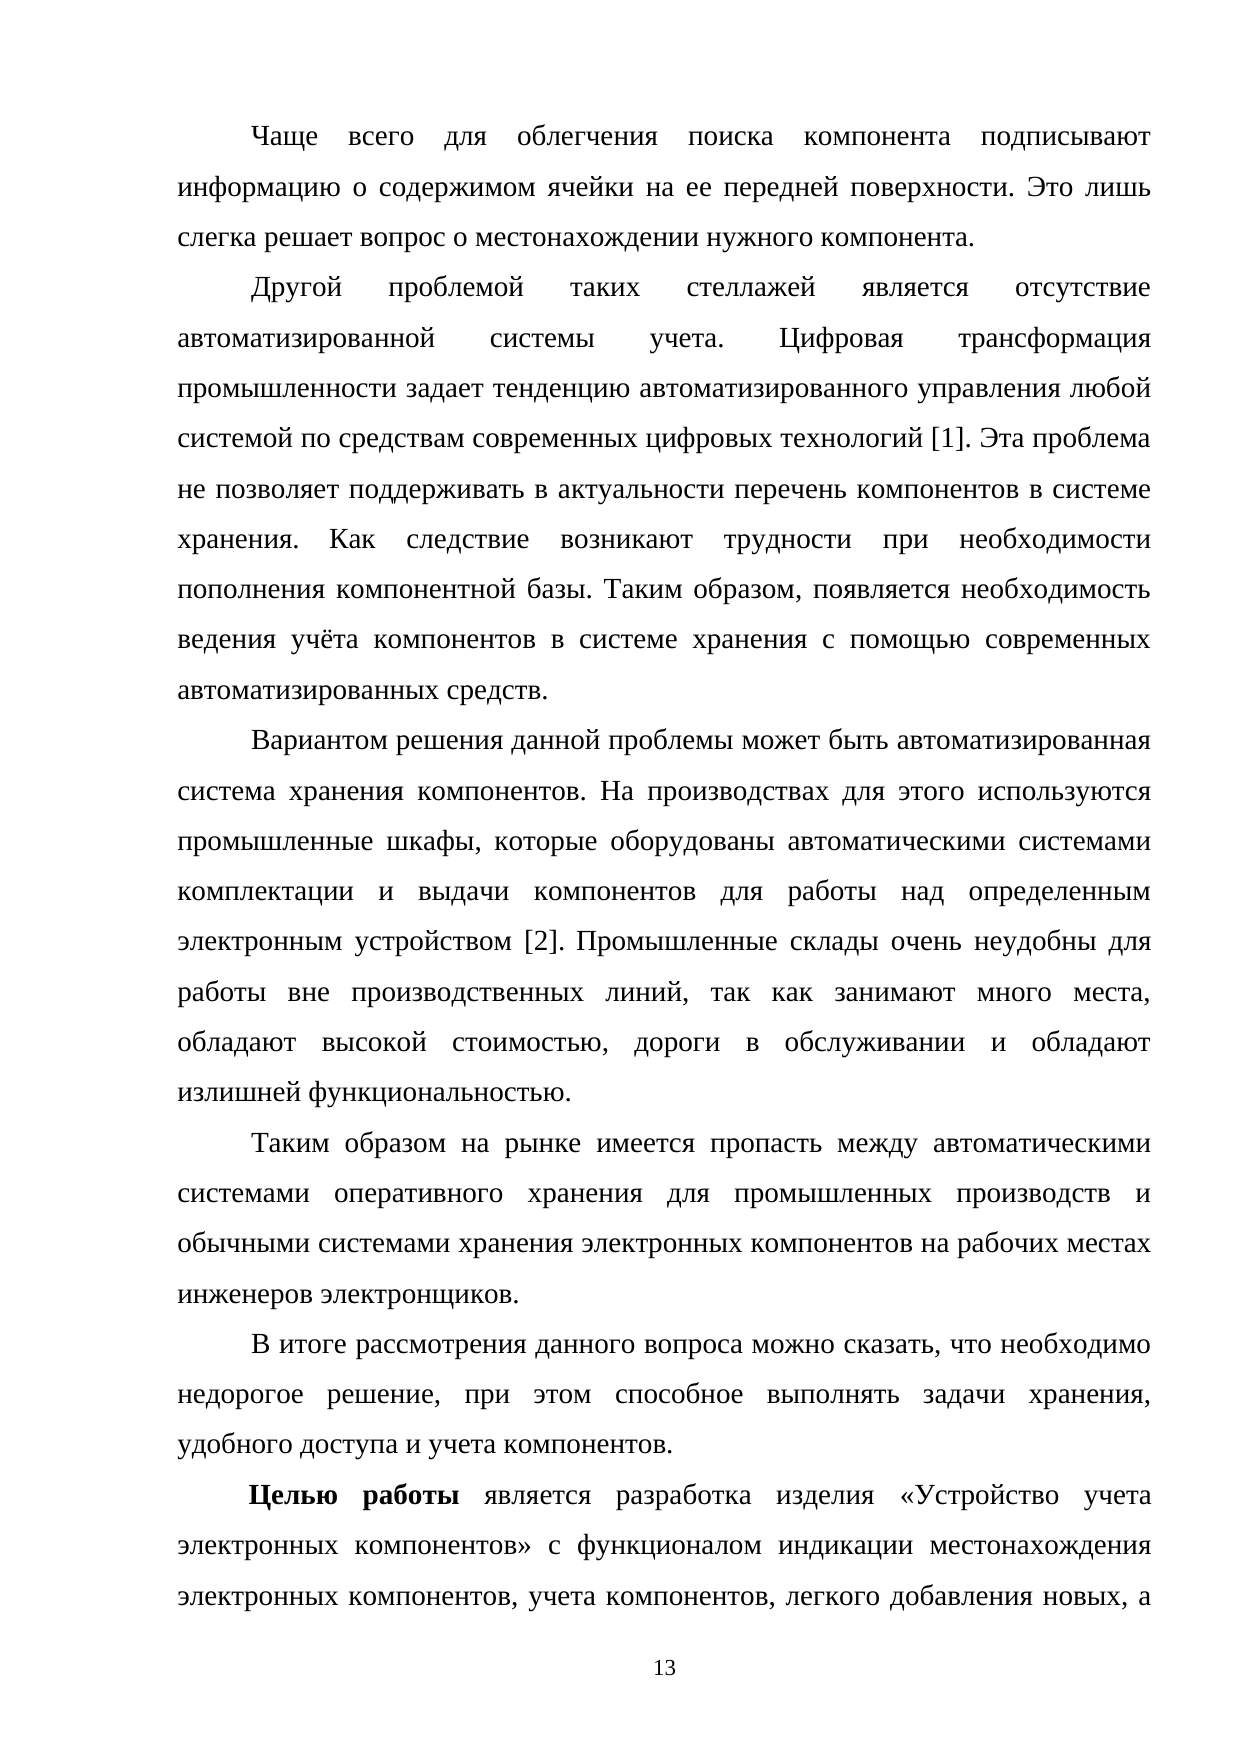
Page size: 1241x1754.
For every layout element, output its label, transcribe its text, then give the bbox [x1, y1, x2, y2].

text Таким образом на рынке имеется пропасть между автоматическими системами оперативного хранения для промышленных производств и обычными системами хранения электронных компонентов на рабочих местах инженеров электронщиков. [177, 1125, 1152, 1309]
text Другой проблемой таких стеллажей является отсутствие автоматизированной системы учета. Цифровая трансформация промышленности задает тенденцию автоматизированного управления любой системой по средствам современных цифровых технологий [1]. Эта проблема не позволяет поддерживать в актуальности перечень компонентов в системе хранения. Как следствие возникают трудности при необходимости пополнения компонентной базы. Таким образом, появляется необходимость ведения учёта компонентов в системе хранения с помощью современных автоматизированных средств. [177, 269, 1152, 706]
text Чаще всего для облегчения поиска компонента подписывают информацию о содержимом ячейки на ее передней поверхности. Это лишь слегка решает вопрос о местонахождении нужного компонента. [177, 118, 1152, 253]
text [177, 1477, 1152, 1611]
text В итоге рассмотрения данного вопроса можно сказать, что необходимо недорогое решение, при этом способное выполнять задачи хранения, удобного доступа и учета компонентов. [177, 1326, 1152, 1460]
text Вариантом решения данной проблемы может быть автоматизированная система хранения компонентов. На производствах для этого используются промышленные шкафы, которые оборудованы автоматическими системами комплектации и выдачи компонентов для работы над определенным электронным устройством [2]. Промышленные склады очень неудобны для работы вне производственных линий, так как занимают много места, обладают высокой стоимостью, дороги в обслуживании и обладают излишней функциональностью. [177, 722, 1152, 1108]
